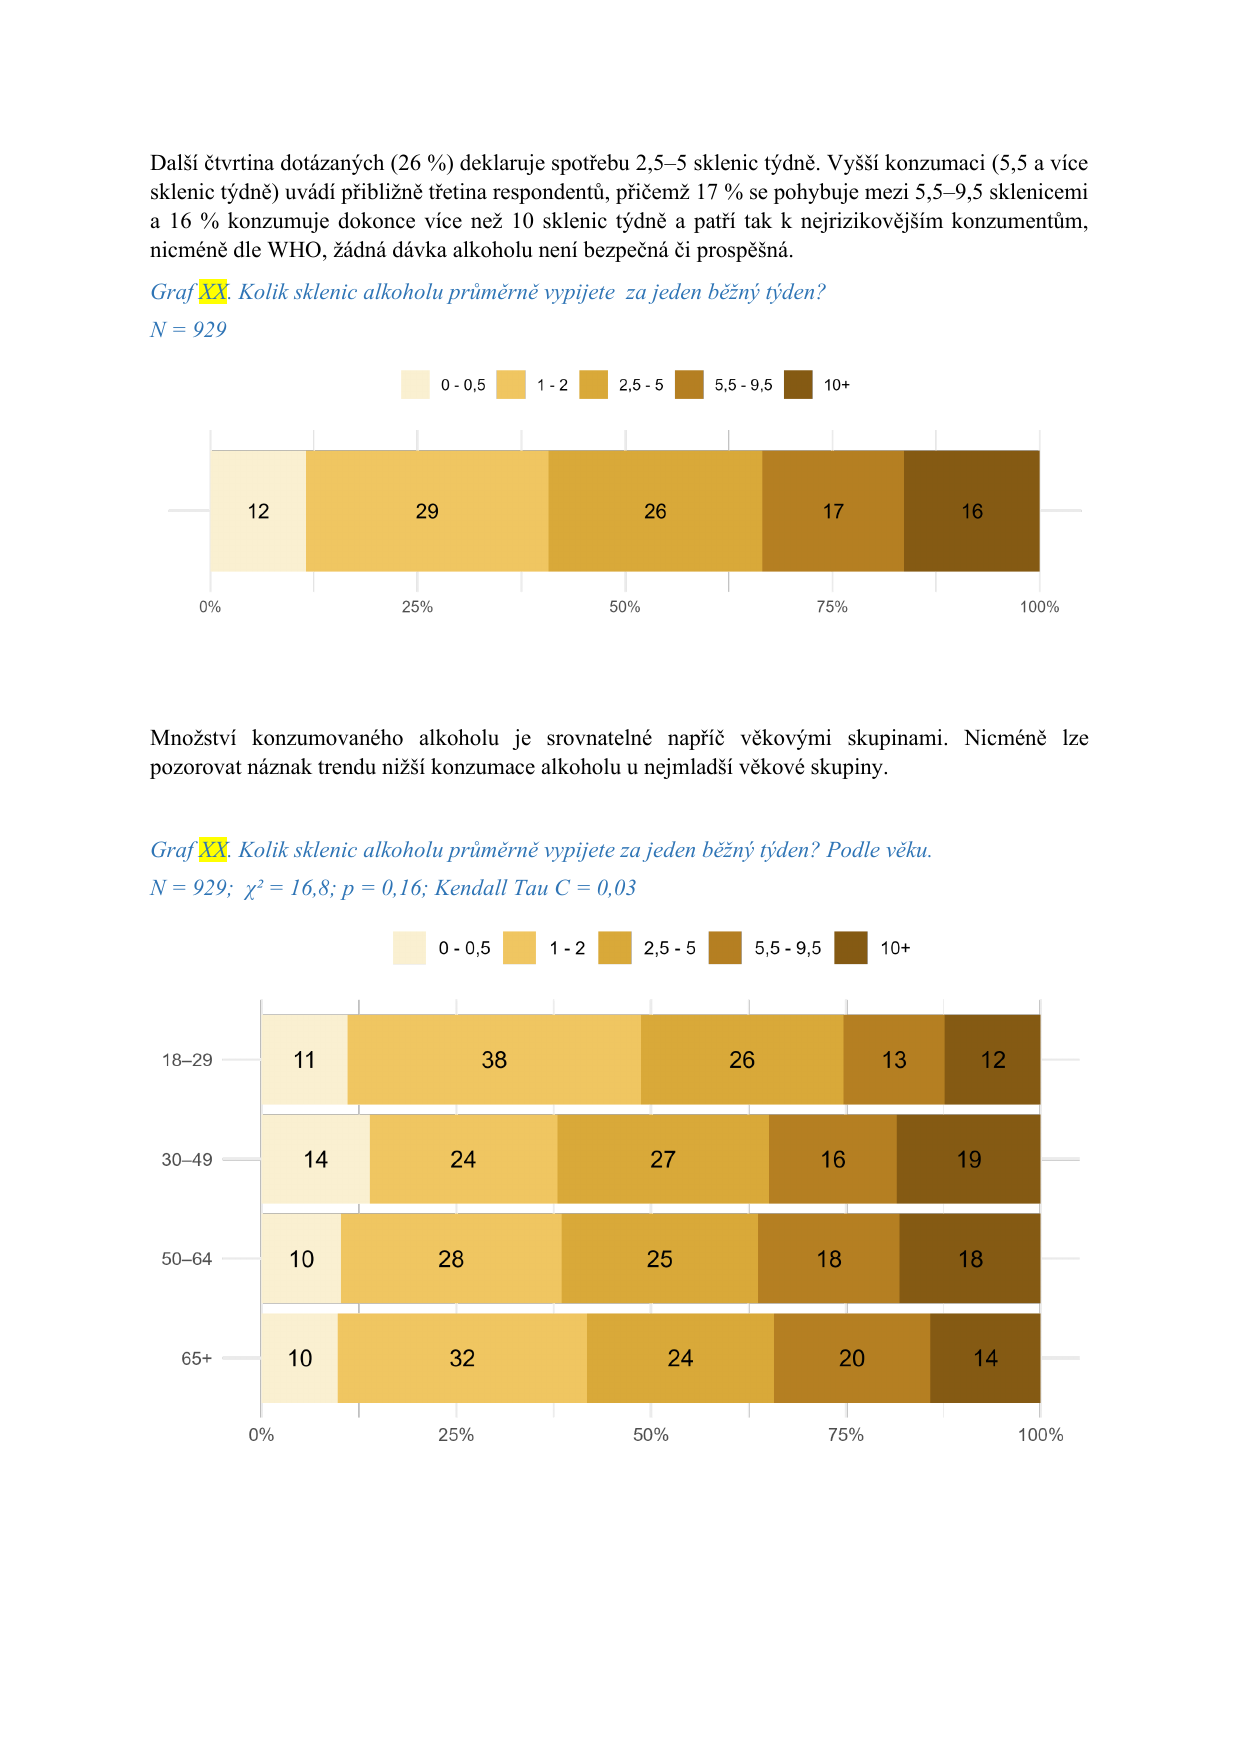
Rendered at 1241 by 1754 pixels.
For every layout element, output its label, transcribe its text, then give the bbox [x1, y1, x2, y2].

subtitle Graf XX. Kolik sklenic alkoholu průměrně vypijete za jeden běžný týden? Podle věku. [227, 837, 1090, 862]
picture [150, 350, 1091, 625]
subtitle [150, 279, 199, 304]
text Množství konzumovaného alkoholu je srovnatelné napříč věkovými skupinami. Nicméně lze pozorovat náznak trendu nižší konzumace alkoholu u nejmladší věkové skupiny. [150, 724, 1090, 779]
picture [150, 907, 1091, 1456]
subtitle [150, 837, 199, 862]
subtitle N = 929; χ² = 16,8; p = 0,16; Kendall Tau C = 0,03 [150, 874, 1090, 900]
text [150, 150, 1090, 263]
subtitle Graf XX. Kolik sklenic alkoholu průměrně vypijete za jeden běžný týden? [227, 279, 1090, 304]
subtitle N = 929 [150, 317, 1090, 342]
